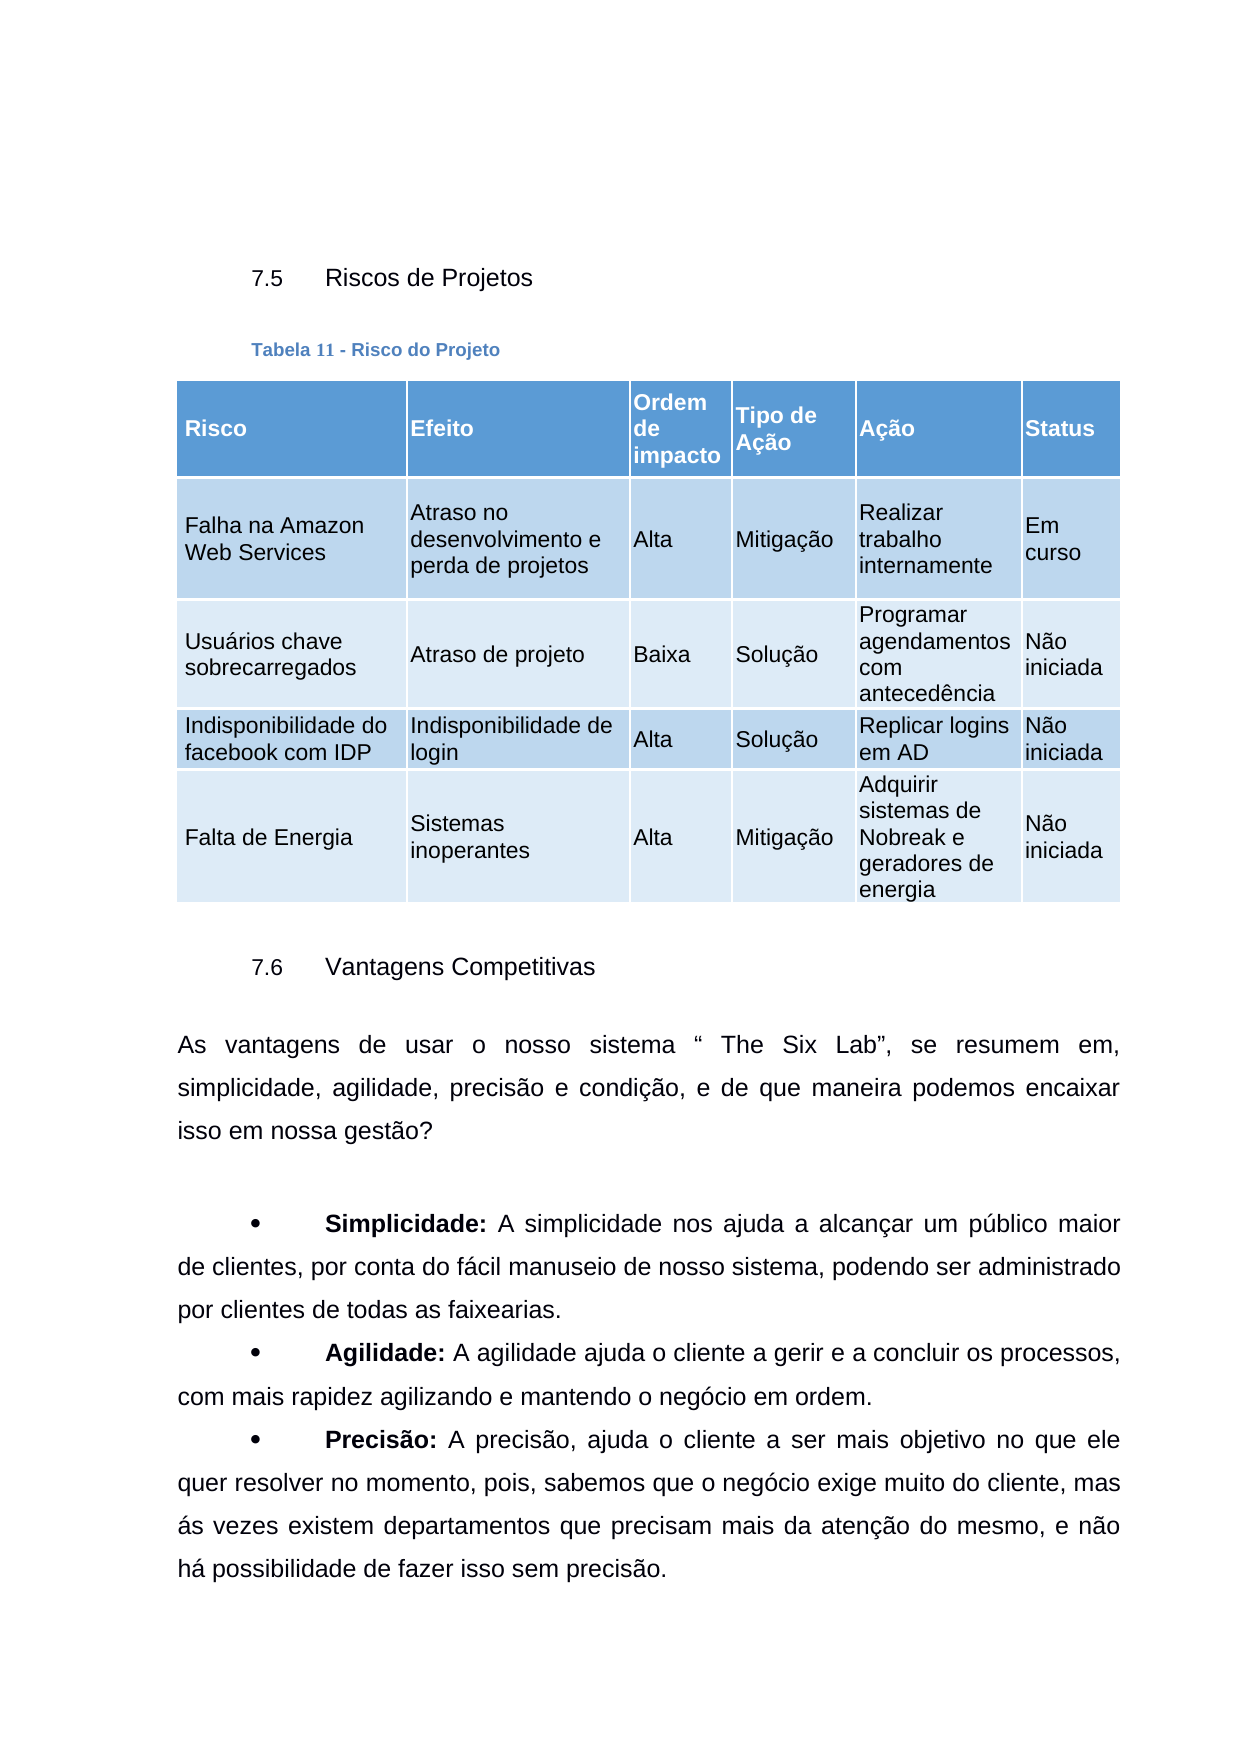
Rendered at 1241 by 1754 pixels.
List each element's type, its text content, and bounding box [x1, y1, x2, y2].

table_cell Indisponibilidade do facebook com IDP [177, 710, 406, 768]
table_cell Solução [733, 601, 855, 707]
list Vantagens Competitivas [177, 952, 1122, 981]
table_cell Usuários chave sobrecarregados [177, 601, 406, 707]
table_cell Alta [631, 771, 731, 902]
list Simplicidade: A simplicidade nos ajuda a alcançar um público maior de clientes, por conta do fácil manuseio de nosso sistema, podendo ser administrado por clientes de todas as faixearias. [177, 1209, 1122, 1324]
table_header Ação [857, 381, 1021, 476]
table_header Efeito [408, 381, 629, 476]
list Agilidade: A agilidade ajuda o cliente a gerir e a concluir os processos, com mais rapidez agilizando e mantendo o negócio em ordem. [177, 1338, 1122, 1410]
table_cell Falha na Amazon Web Services [177, 479, 406, 598]
list Riscos de Projetos [177, 263, 1122, 292]
table_cell Mitigação [733, 479, 855, 598]
table_cell Em curso [1023, 479, 1120, 598]
table_cell Realizar trabalho internamente [857, 479, 1021, 598]
table_cell Indisponibilidade de login [408, 710, 629, 768]
table_cell Atraso no desenvolvimento e perda de projetos [408, 479, 629, 598]
table_cell Falta de Energia [177, 771, 406, 902]
list Precisão: A precisão, ajuda o cliente a ser mais objetivo no que ele quer resolver no momento, pois, sabemos que o negócio exige muito do cliente, mas ás vezes existem departamentos que precisam mais da atenção do mesmo, e não há possibilidade de fazer isso sem precisão. [177, 1424, 1122, 1583]
table_cell Baixa [631, 601, 731, 707]
table_cell Alta [631, 479, 731, 598]
table_cell Não iniciada [1023, 710, 1120, 768]
table_cell Mitigação [733, 771, 855, 902]
table_cell Alta [631, 710, 731, 768]
table_cell Não iniciada [1023, 601, 1120, 707]
table_header Tipo de Ação [733, 381, 855, 476]
table_cell Adquirir sistemas de Nobreak e geradores de energia [857, 771, 1021, 902]
table_cell Atraso de projeto [408, 601, 629, 707]
text As vantagens de usar o nosso sistema “ The Six Lab”, se resumem em, simplicidade, agilidade, precisão e condição, e de que maneira podemos encaixar isso em nossa gestão? [177, 1030, 1122, 1145]
text Tabela 11 - Risco do Projeto [251, 338, 1122, 360]
table_cell Não iniciada [1023, 771, 1120, 902]
table_cell Programar agendamentos com antecedência [857, 601, 1021, 707]
table_cell Solução [733, 710, 855, 768]
table_header Risco [177, 381, 406, 476]
table_cell Replicar logins em AD [857, 710, 1021, 768]
table_header Ordem de impacto [631, 381, 731, 476]
table_header Status [1023, 381, 1120, 476]
table_cell Sistemas inoperantes [408, 771, 629, 902]
